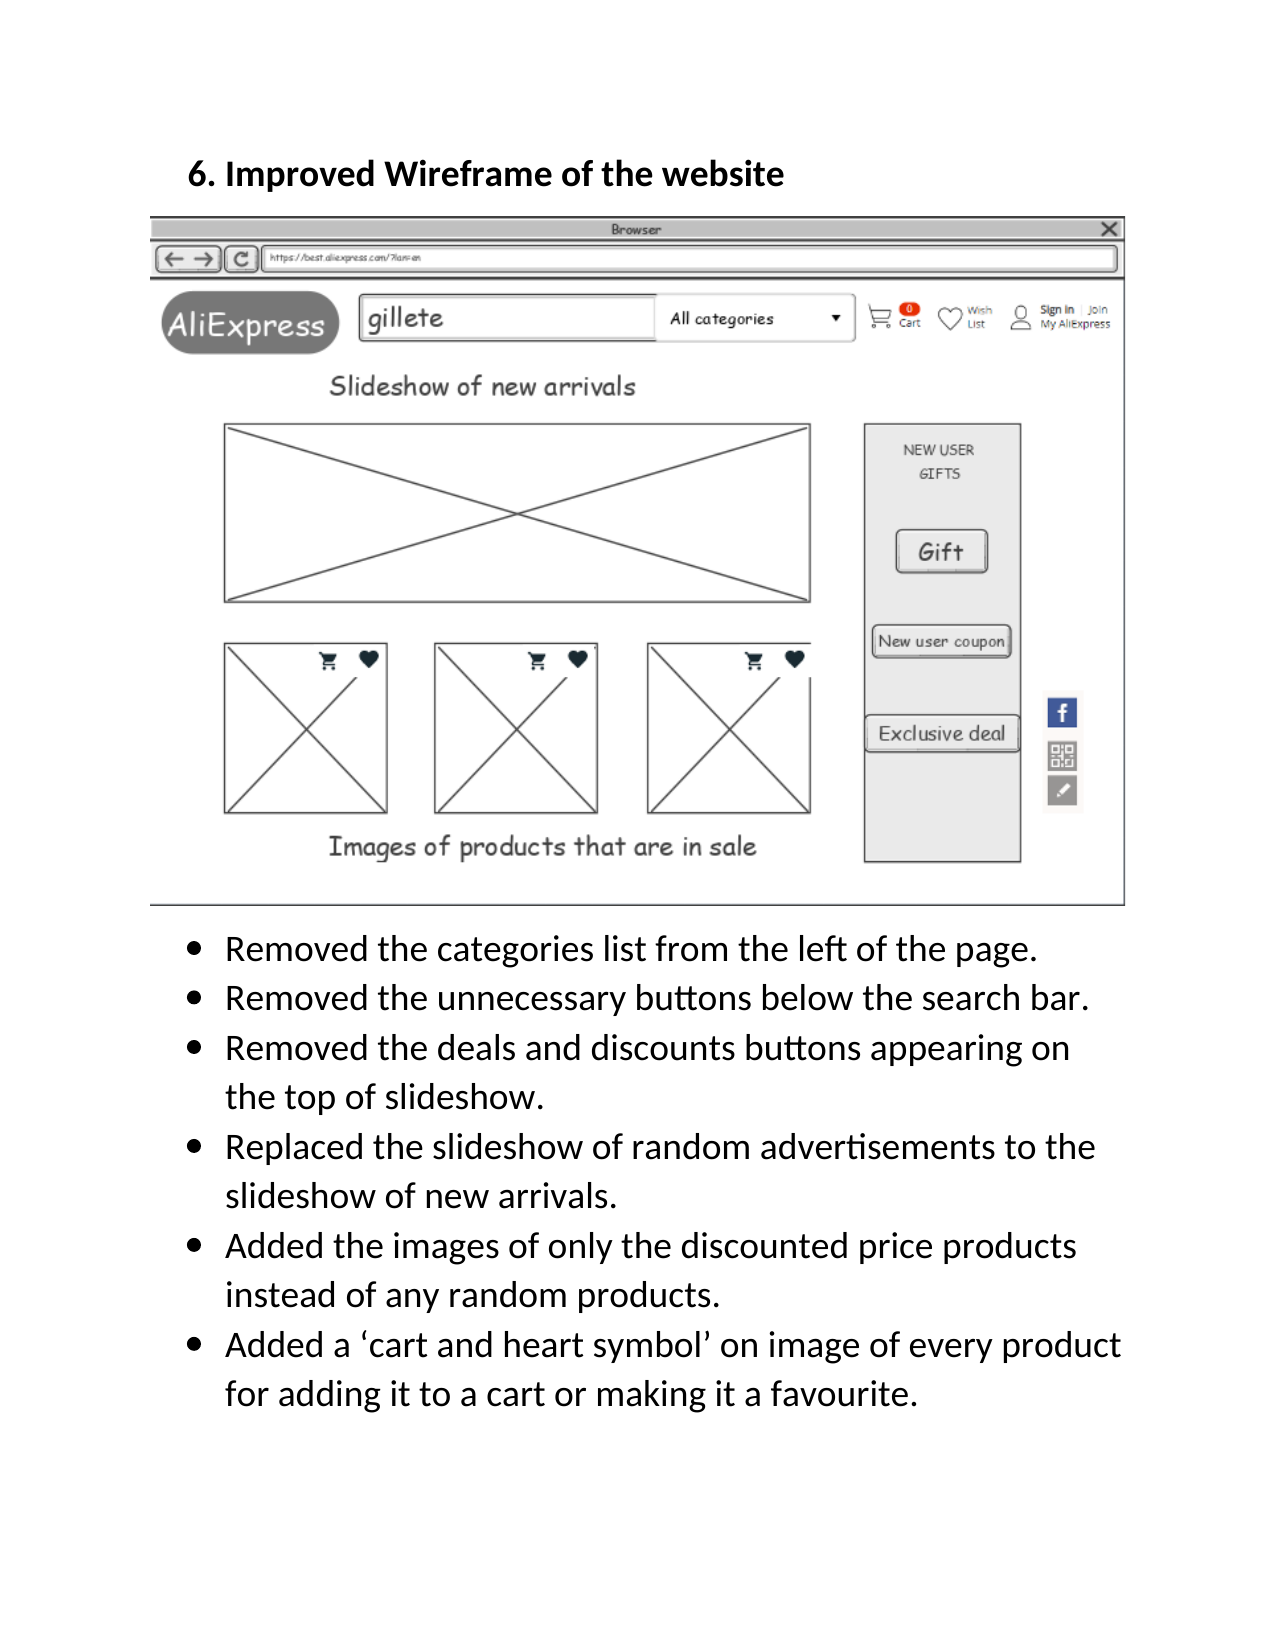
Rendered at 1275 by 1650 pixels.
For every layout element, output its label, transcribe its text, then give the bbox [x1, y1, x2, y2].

list Added the images of only the discounted price products instead of any random products. [187, 1222, 1125, 1317]
list Improved Wireframe of the website [187, 150, 1125, 196]
list Removed the categories list from the left of the page. [187, 925, 1125, 971]
list Removed the unnecessary buttons below the search bar. [187, 974, 1125, 1020]
list Removed the deals and discounts buttons appearing on the top of slideshow. [187, 1024, 1125, 1119]
list Replaced the slideshow of random advertisements to the slideshow of new arrivals. [187, 1123, 1125, 1218]
list Added a ‘cart and heart symbol’ on image of every product for adding it to a cart or making it a favourite. [187, 1321, 1125, 1416]
picture [150, 216, 1125, 906]
